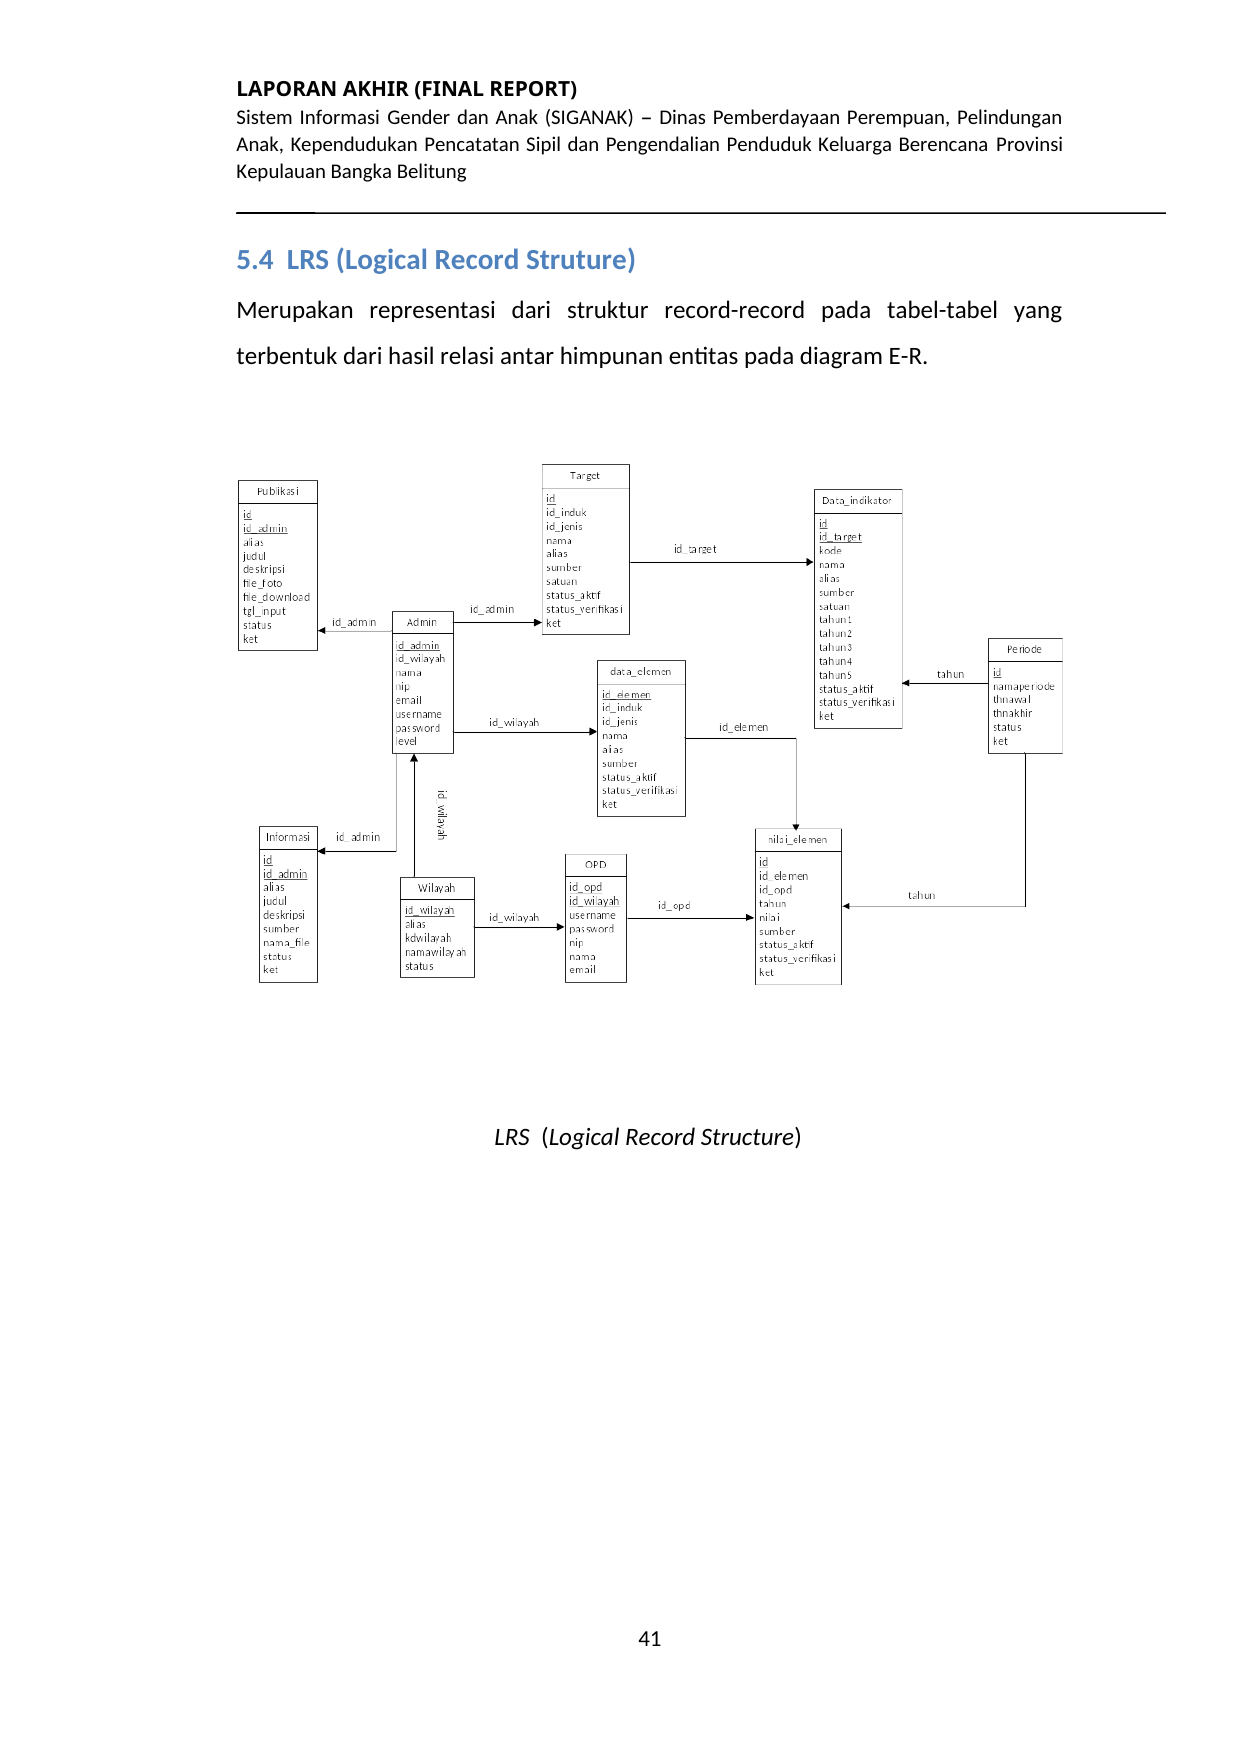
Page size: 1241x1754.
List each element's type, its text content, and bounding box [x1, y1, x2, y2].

text LRS (Logical Record Structure) [221, 1121, 1063, 1152]
text Merupakan representasi dari struktur record-record pada tabel-tabel yang terbentuk dari hasil relasi antar himpunan entitas pada diagram E-R. [236, 294, 1063, 371]
subtitle 5.4 LRS (Logical Record Struture) [236, 241, 1063, 277]
